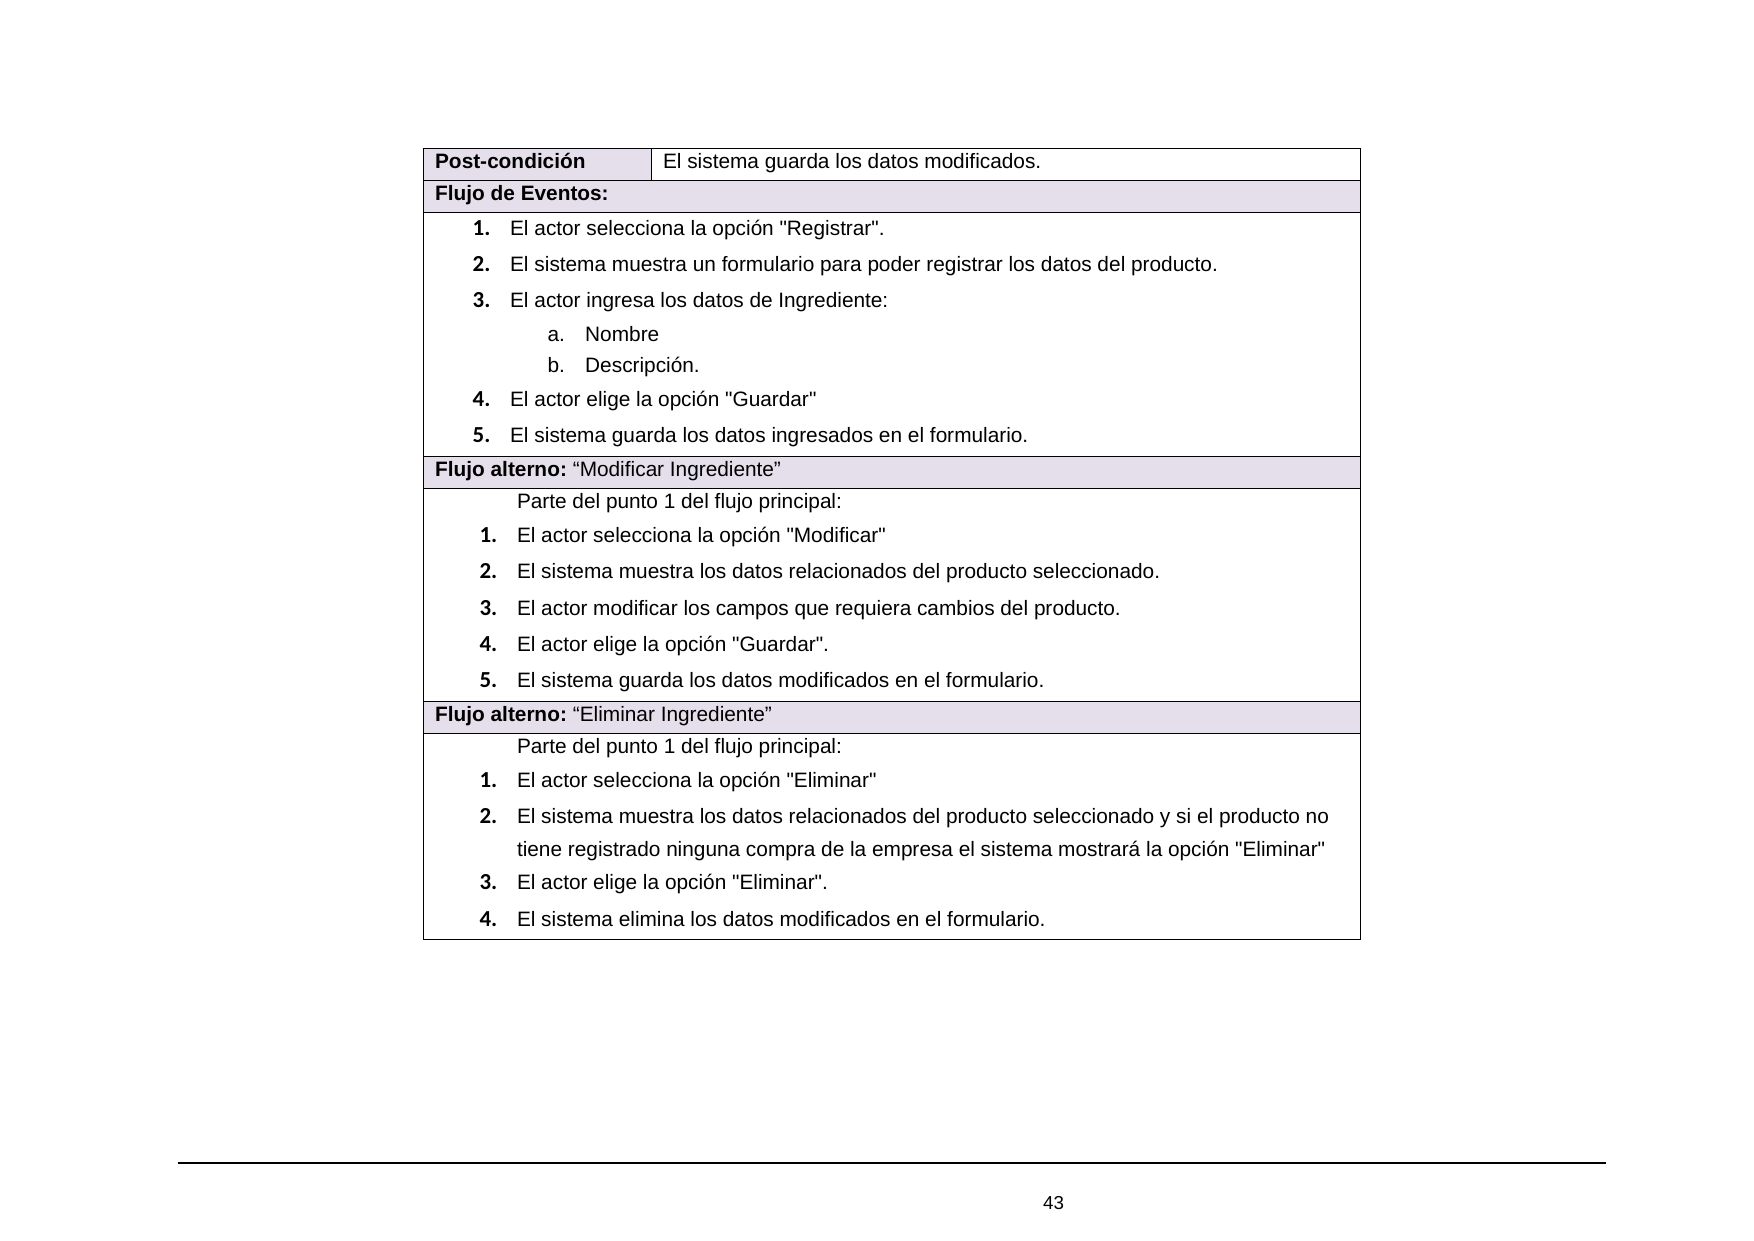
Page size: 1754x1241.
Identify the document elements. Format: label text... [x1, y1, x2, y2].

table_cell El sistema guarda los datos modificados. [652, 149, 1360, 180]
table_cell Parte del punto 1 del flujo principal: El actor selecciona la opción "Eliminar" El sistema muestra los datos relacionados del producto seleccionado y si el producto no tiene registrado ninguna compra de la empresa el sistema mostrará la opción "Eliminar" El actor elige la opción "Eliminar". El sistema elimina los datos modificados en el formulario. [424, 734, 1360, 939]
table_cell Post-condición [424, 149, 651, 180]
table_cell Flujo alterno: “Modificar Ingrediente” [424, 457, 1360, 488]
table_cell Flujo alterno: “Eliminar Ingrediente” [424, 702, 1360, 733]
table_cell Flujo de Eventos: [424, 181, 1360, 212]
table_cell El actor selecciona la opción "Registrar". El sistema muestra un formulario para poder registrar los datos del producto. El actor ingresa los datos de Ingrediente: Nombre Descripción. El actor elige la opción "Guardar" El sistema guarda los datos ingresados en el formulario. [424, 213, 1360, 456]
table_cell Parte del punto 1 del flujo principal: El actor selecciona la opción "Modificar" El sistema muestra los datos relacionados del producto seleccionado. El actor modificar los campos que requiera cambios del producto. El actor elige la opción "Guardar". El sistema guarda los datos modificados en el formulario. [424, 489, 1360, 701]
